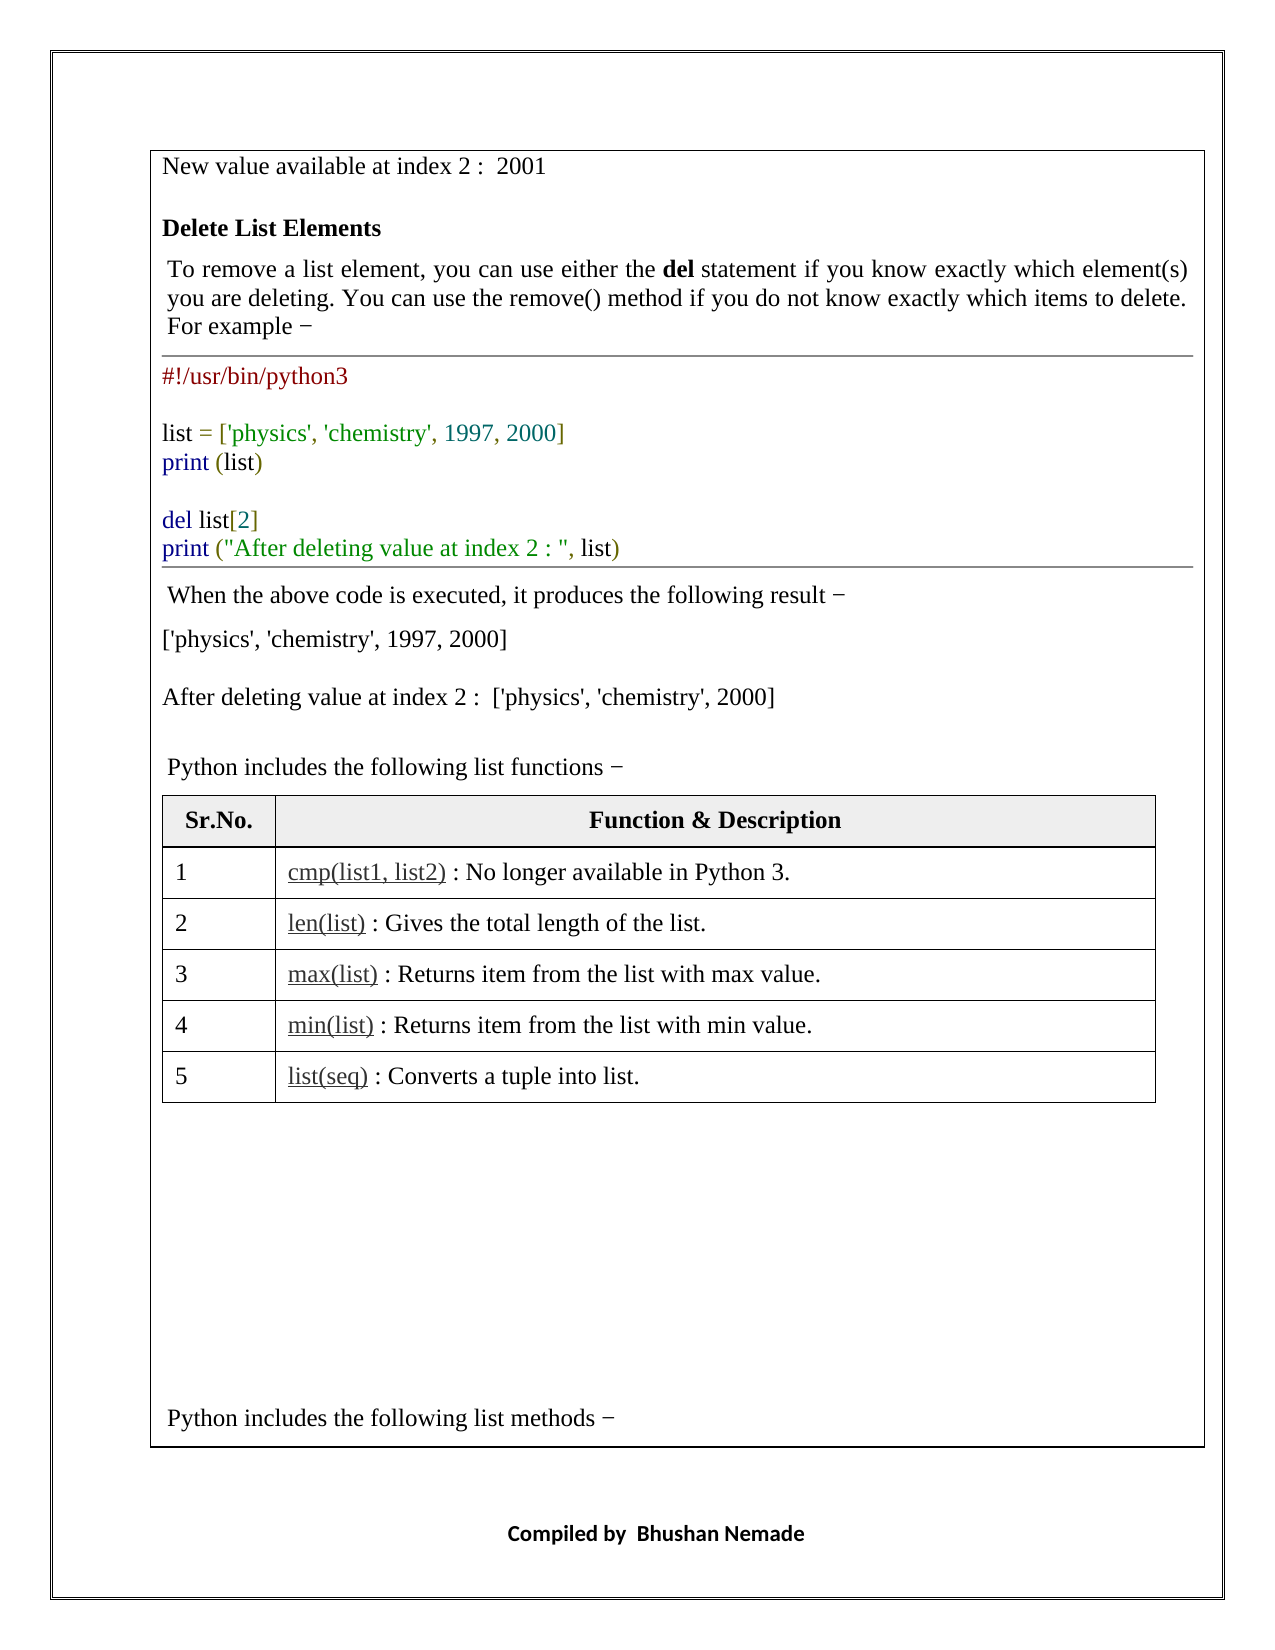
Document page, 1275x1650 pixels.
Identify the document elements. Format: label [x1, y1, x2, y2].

table_header [151, 151, 1204, 1446]
